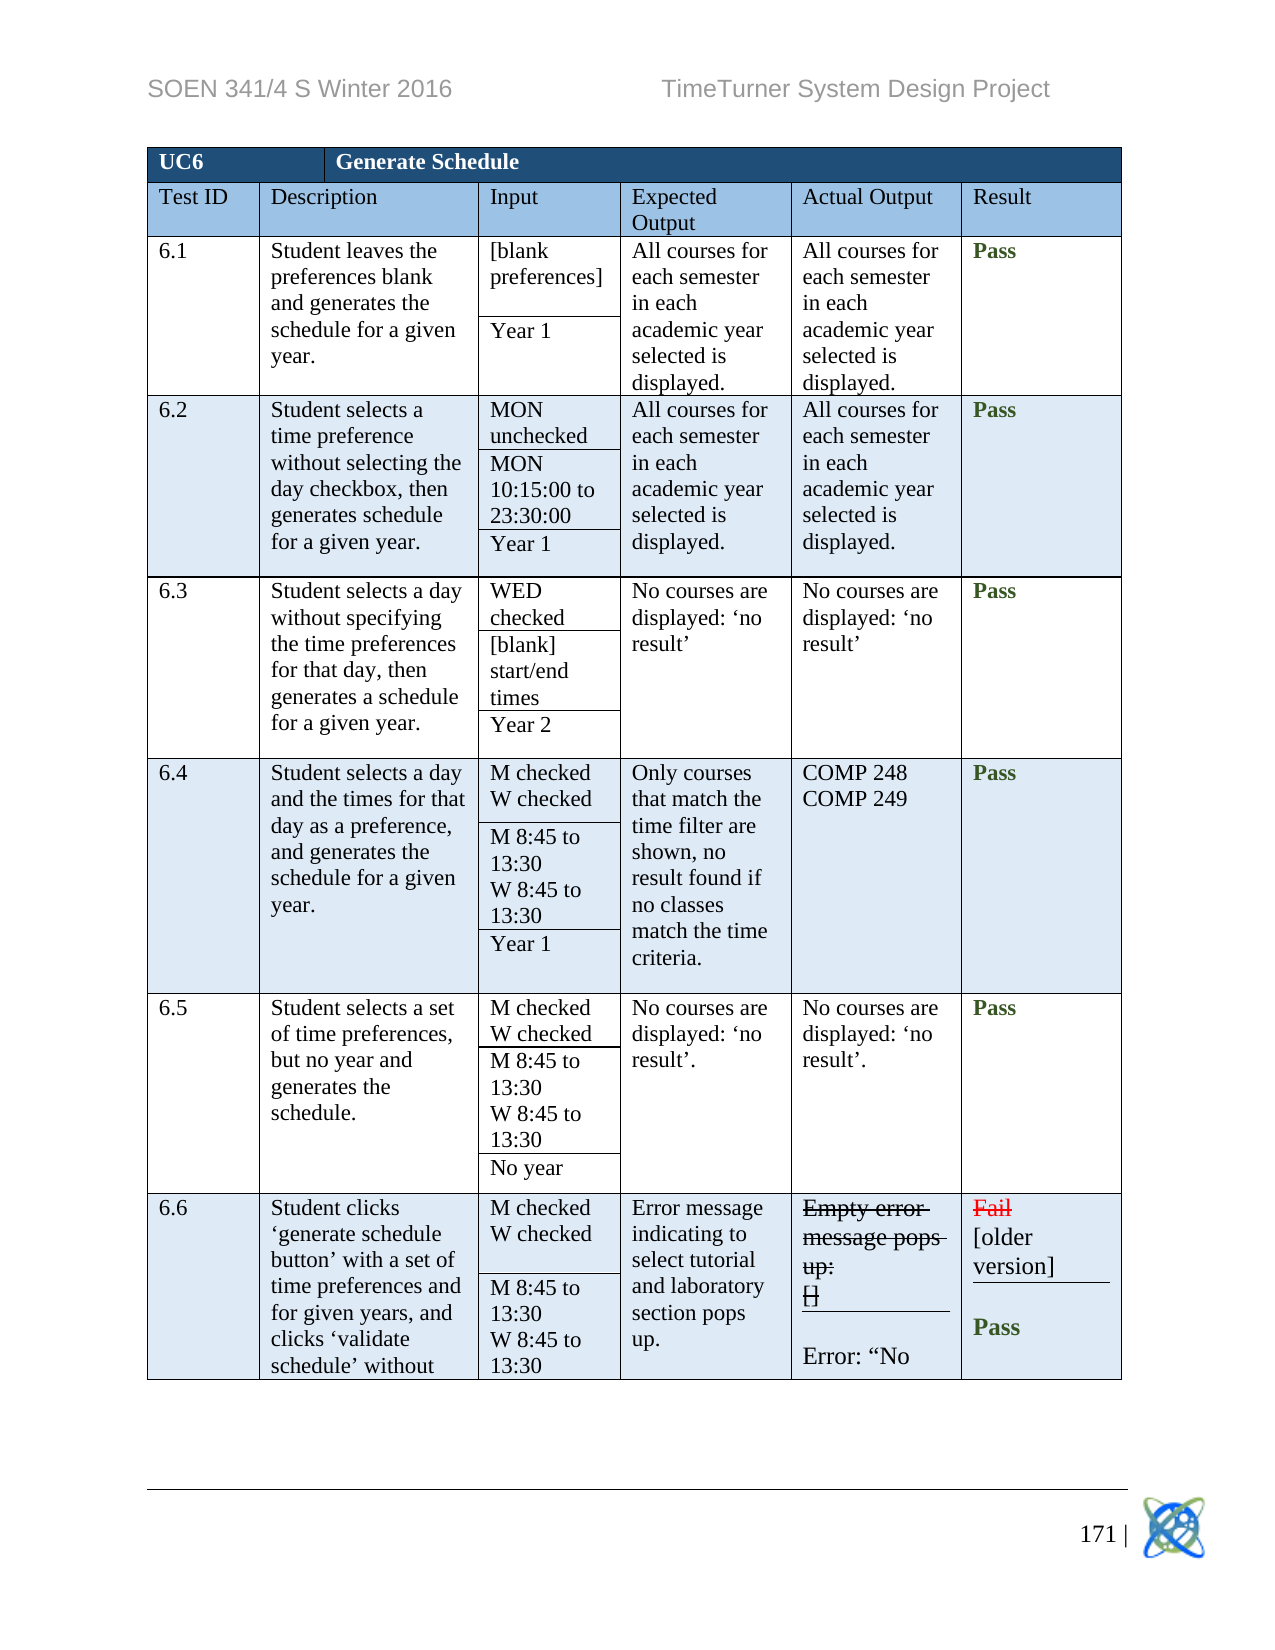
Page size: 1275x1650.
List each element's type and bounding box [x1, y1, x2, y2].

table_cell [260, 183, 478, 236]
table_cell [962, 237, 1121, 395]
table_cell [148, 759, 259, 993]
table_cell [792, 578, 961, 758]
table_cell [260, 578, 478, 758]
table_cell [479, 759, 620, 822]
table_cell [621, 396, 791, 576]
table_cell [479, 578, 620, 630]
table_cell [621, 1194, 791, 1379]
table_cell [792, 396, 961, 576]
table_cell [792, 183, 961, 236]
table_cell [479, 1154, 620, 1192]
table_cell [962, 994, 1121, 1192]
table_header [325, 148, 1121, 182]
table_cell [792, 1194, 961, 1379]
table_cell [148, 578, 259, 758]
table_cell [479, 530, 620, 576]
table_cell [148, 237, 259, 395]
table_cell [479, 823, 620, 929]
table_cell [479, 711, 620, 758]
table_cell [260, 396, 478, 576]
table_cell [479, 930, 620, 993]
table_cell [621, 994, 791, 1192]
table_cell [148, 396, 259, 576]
picture [1123, 1490, 1224, 1566]
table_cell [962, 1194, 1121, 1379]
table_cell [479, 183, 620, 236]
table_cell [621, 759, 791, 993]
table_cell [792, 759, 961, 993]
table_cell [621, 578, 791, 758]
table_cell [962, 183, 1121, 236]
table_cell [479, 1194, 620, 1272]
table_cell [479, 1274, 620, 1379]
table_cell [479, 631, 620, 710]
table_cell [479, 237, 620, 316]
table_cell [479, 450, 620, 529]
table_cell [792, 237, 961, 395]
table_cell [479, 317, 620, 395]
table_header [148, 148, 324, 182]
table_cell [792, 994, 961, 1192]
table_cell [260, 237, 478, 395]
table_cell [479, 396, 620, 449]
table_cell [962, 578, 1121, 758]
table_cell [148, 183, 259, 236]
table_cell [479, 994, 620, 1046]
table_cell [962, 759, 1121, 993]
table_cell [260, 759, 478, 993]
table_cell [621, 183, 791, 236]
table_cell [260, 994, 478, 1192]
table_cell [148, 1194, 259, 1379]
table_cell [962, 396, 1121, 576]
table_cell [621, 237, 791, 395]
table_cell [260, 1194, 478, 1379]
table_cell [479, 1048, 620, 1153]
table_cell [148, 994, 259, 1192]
